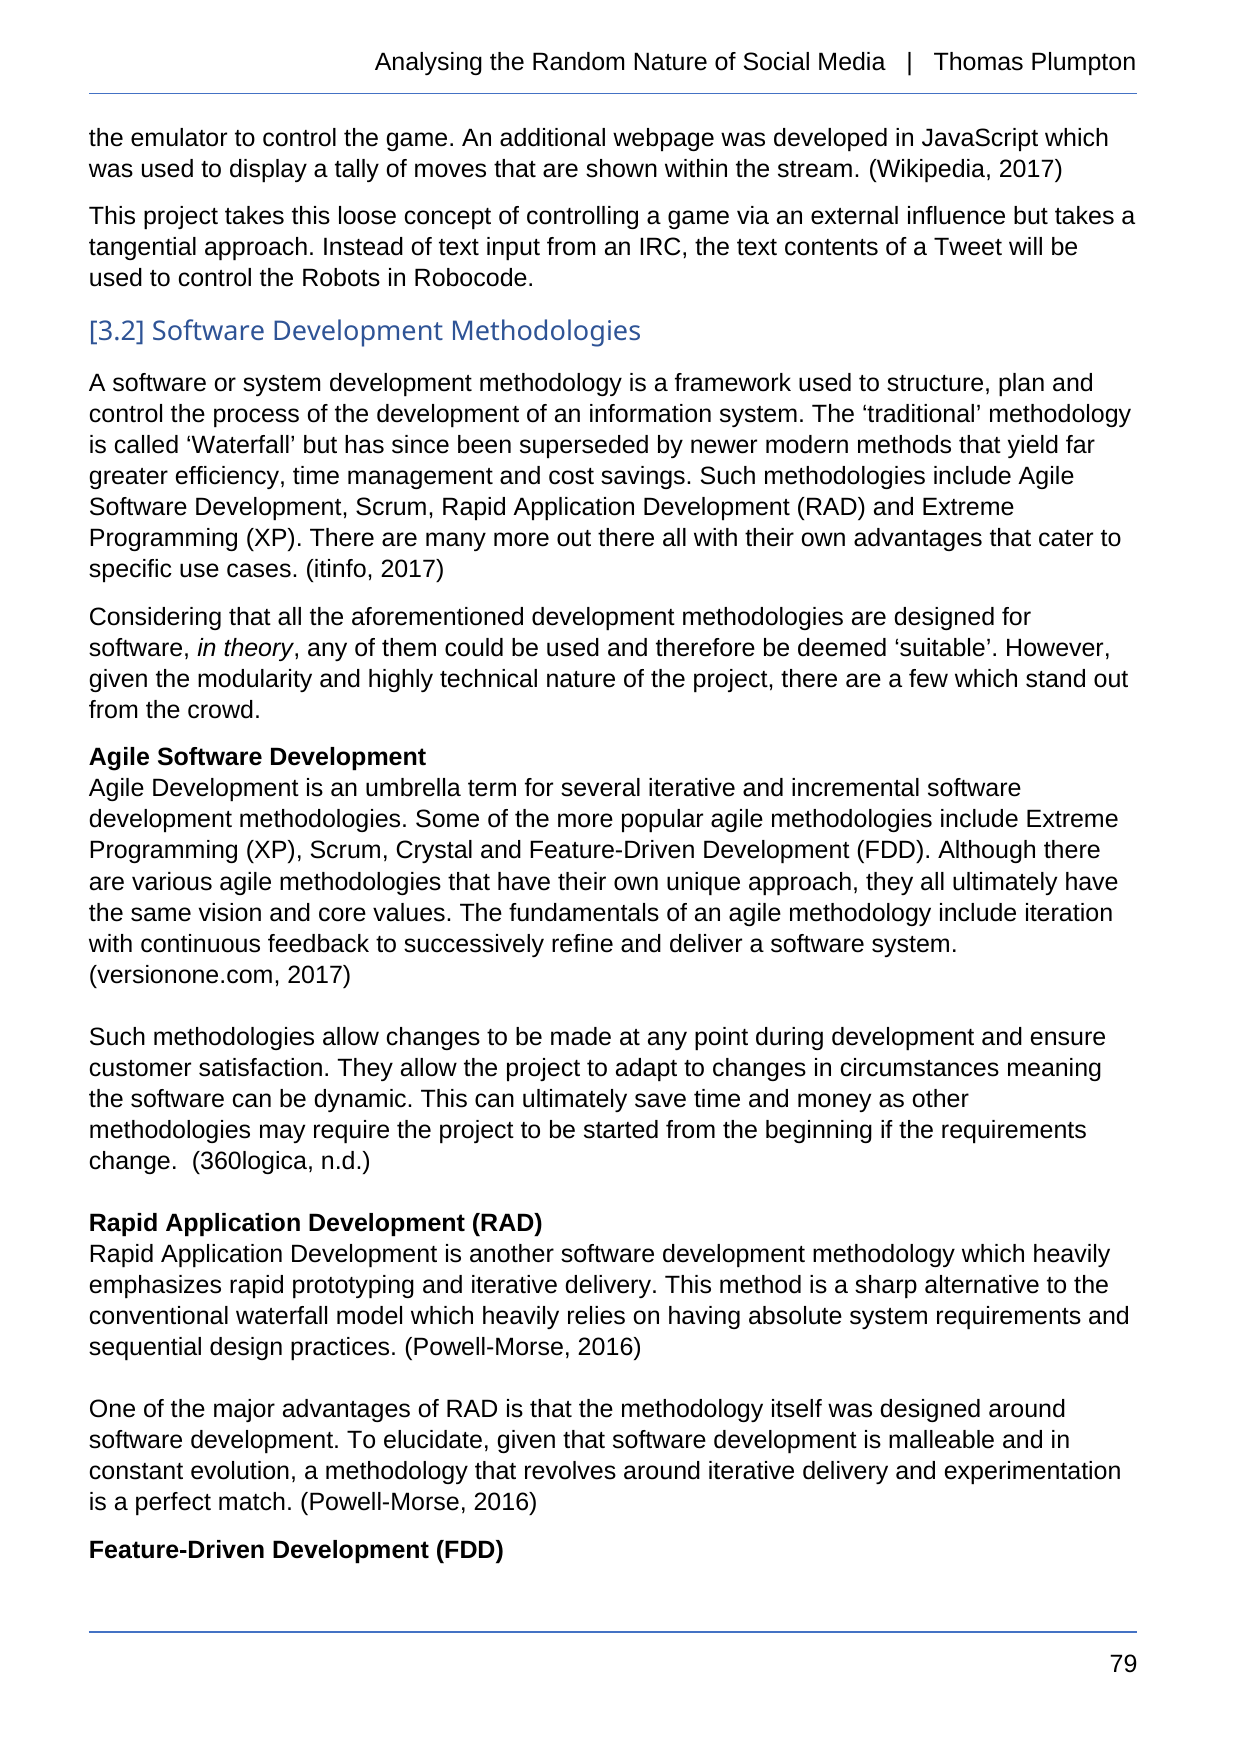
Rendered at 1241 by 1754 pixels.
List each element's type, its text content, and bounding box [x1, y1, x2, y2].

list Rapid Application Development is another software development methodology which heavily emphasizes rapid prototyping and iterative delivery. This method is a sharp alternative to the conventional waterfall model which heavily relies on having absolute system requirements and sequential design practices. [89, 1239, 1137, 1361]
text This project takes this loose concept of controlling a game via an external influence but takes a tangential approach. Instead of text input from an IRC, the text contents of a Tweet will be used to control the Robots in Robocode. [89, 201, 1137, 292]
text [3.2] Software Development Methodologies [89, 311, 1137, 348]
text Considering that all the aforementioned development methodologies are designed for software, in theory, any of them could be used and therefore be deemed ‘suitable’. However, given the modularity and highly technical nature of the project, there are a few which stand out from the crowd. [89, 601, 1137, 723]
list Agile Development is an umbrella term for several iterative and incremental software development methodologies. Some of the more popular agile methodologies include Extreme Programming (XP), Scrum, Crystal and Feature-Driven Development (FDD). Although there are various agile methodologies that have their own unique approach, they all ultimately have the same vision and core values. The fundamentals of an agile methodology include iteration with continuous feedback to successively refine and deliver a software system. [89, 773, 1137, 988]
list One of the major advantages of RAD is that the methodology itself was designed around software development. To elucidate, given that software development is malleable and in constant evolution, a methodology that revolves around iterative delivery and experimentation is a perfect match. [89, 1394, 1137, 1516]
list Rapid Application Development (RAD) [89, 1208, 1137, 1237]
text A software or system development methodology is a framework used to structure, plan and control the process of the development of an information system. The ‘traditional’ methodology is called ‘Waterfall’ but has since been superseded by newer modern methods that yield far greater efficiency, time management and cost savings. Such methodologies include Agile Software Development, Scrum, Rapid Application Development (RAD) and Extreme Programming (XP). There are many more out there all with their own advantages that cater to specific use cases. [89, 367, 1137, 582]
list Agile Software Development [89, 742, 1137, 771]
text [89, 122, 1137, 182]
text Feature-Driven Development (FDD) [89, 1535, 1137, 1564]
list Such methodologies allow changes to be made at any point during development and ensure customer satisfaction. They allow the project to adapt to changes in circumstances meaning the software can be dynamic. This can ultimately save time and money as other methodologies may require the project to be started from the beginning if the requirements change. [89, 1022, 1137, 1174]
